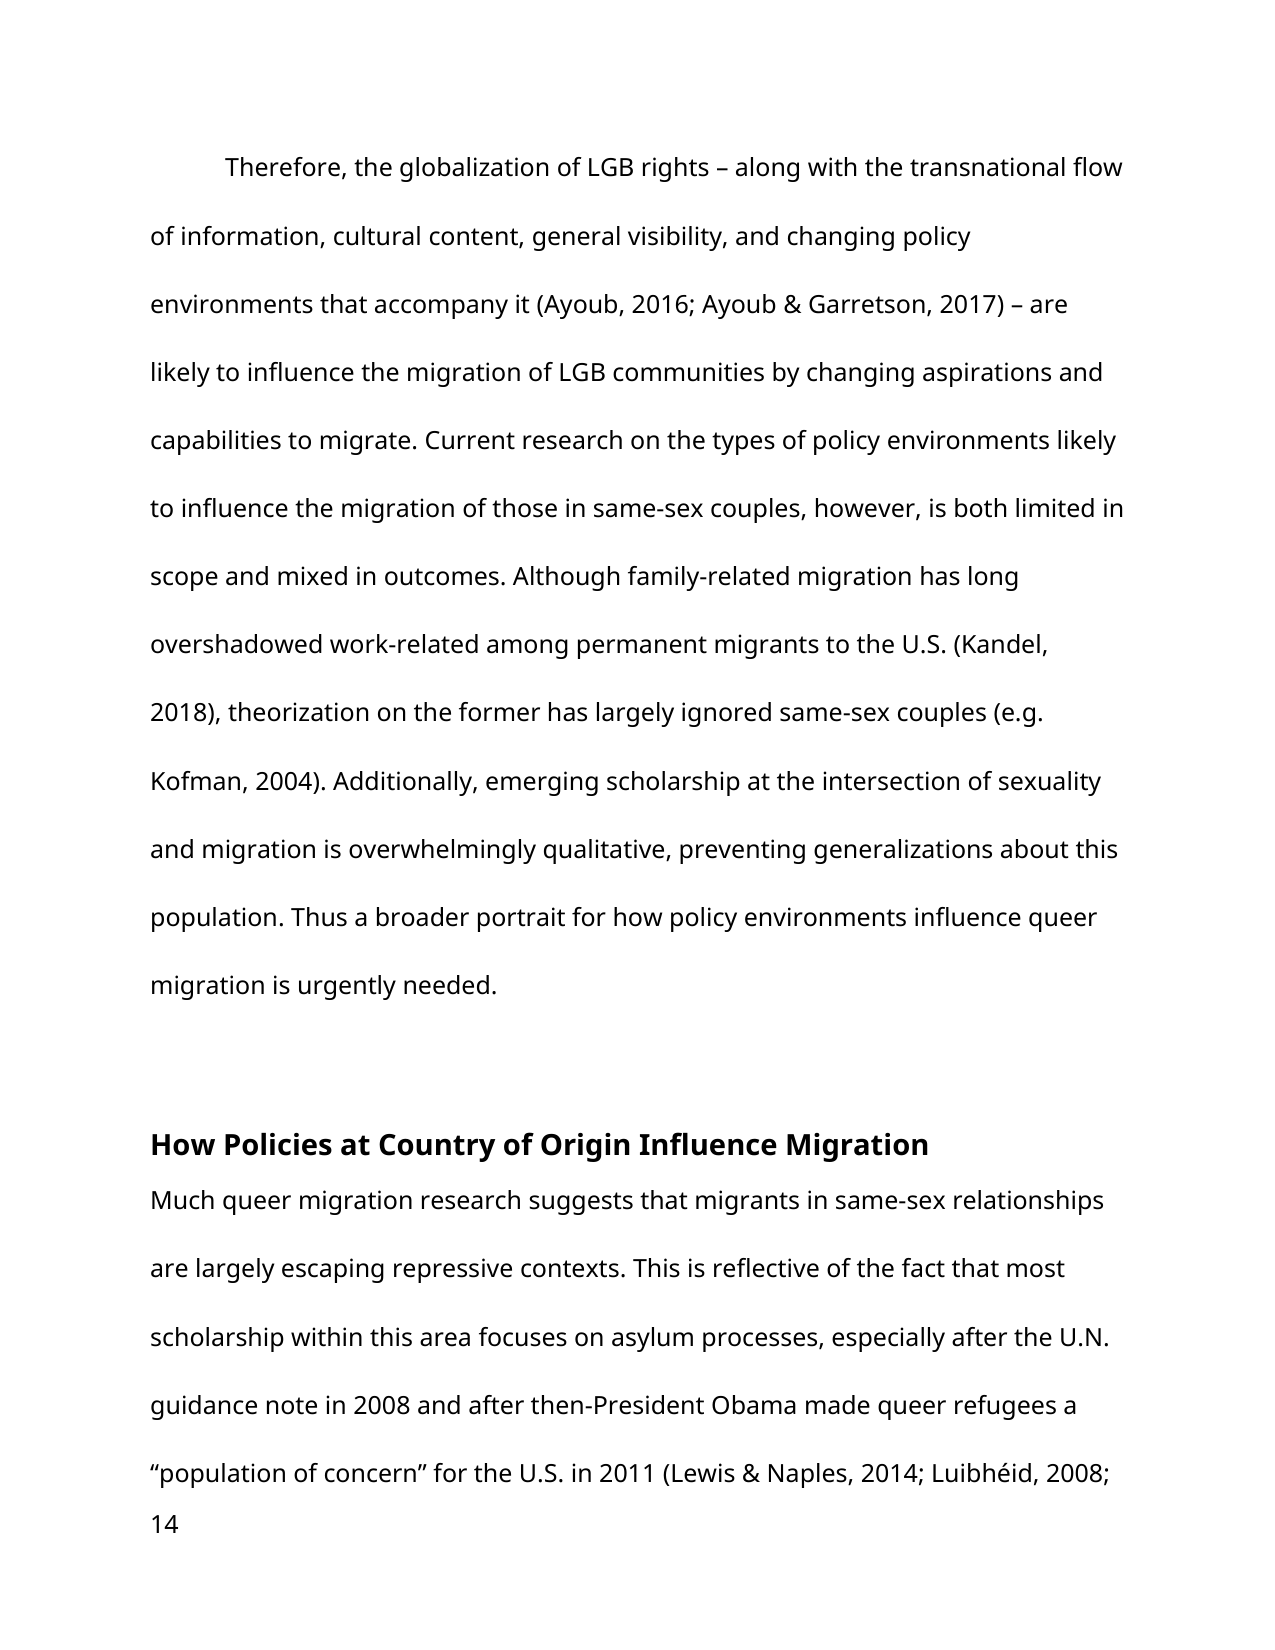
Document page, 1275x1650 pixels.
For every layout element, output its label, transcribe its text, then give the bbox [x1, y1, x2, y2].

subtitle How Policies at Country of Origin Influence Migration [150, 1124, 1125, 1164]
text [150, 1183, 1125, 1489]
text Therefore, the globalization of LGB rights – along with the transnational flow of information, cultural content, general visibility, and changing policy environments that accompany it (Ayoub, 2016; Ayoub & Garretson, 2017) – are likely to influence the migration of LGB communities by changing aspirations and capabilities to migrate. Current research on the types of policy environments likely to influence the migration of those in same-sex couples, however, is both limited in scope and mixed in outcomes. Although family-related migration has long overshadowed work-related among permanent migrants to the U.S. (Kandel, 2018), theorization on the former has largely ignored same-sex couples (e.g. Kofman, 2004). Additionally, emerging scholarship at the intersection of sexuality and migration is overwhelmingly qualitative, preventing generalizations about this population. Thus a broader portrait for how policy environments influence queer migration is urgently needed. [150, 150, 1125, 1070]
